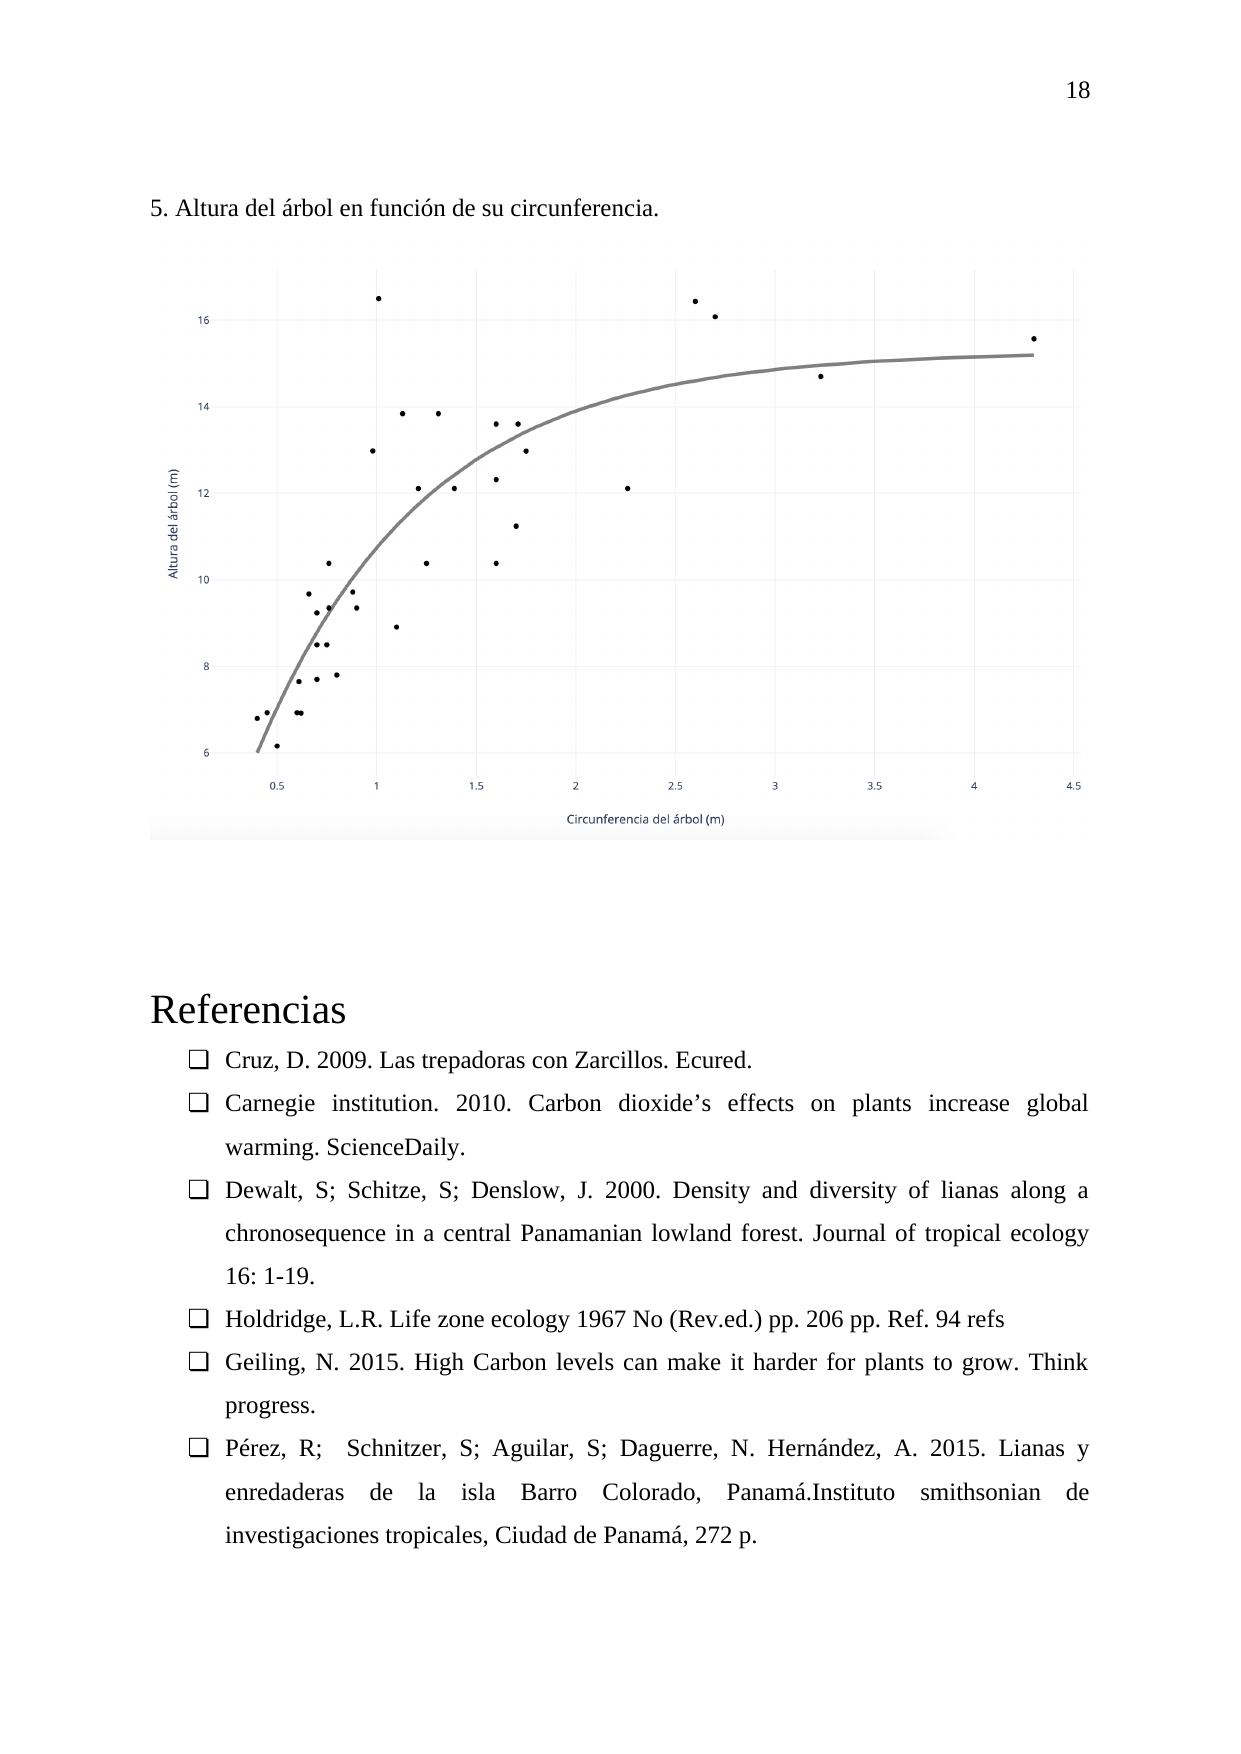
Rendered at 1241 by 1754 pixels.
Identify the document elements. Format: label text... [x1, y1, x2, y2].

text 5. Altura del árbol en función de su circunferencia. [150, 193, 1090, 222]
list Pérez, R; Schnitzer, S; Aguilar, S; Daguerre, N. Hernández, A. 2015. Lianas y enredaderas de la isla Barro Colorado, Panamá.Instituto smithsonian de investigaciones tropicales, Ciudad de Panamá, 272 p. [187, 1433, 1090, 1548]
list Dewalt, S; Schitze, S; Denslow, J. 2000. Density and diversity of lianas along a chronosequence in a central Panamanian lowland forest. Journal of tropical ecology 16: 1-19. [187, 1175, 1090, 1290]
list Carnegie institution. 2010. Carbon dioxide’s effects on plants increase global warming. ScienceDaily. [187, 1088, 1090, 1160]
picture [150, 236, 1091, 840]
list Cruz, D. 2009. Las trepadoras con Zarcillos. Ecured. [187, 1045, 1090, 1074]
list Geiling, N. 2015. High Carbon levels can make it harder for plants to grow. Think progress. [187, 1347, 1090, 1419]
subtitle Referencias [150, 985, 1090, 1033]
list Holdridge, L.R. Life zone ecology 1967 No (Rev.ed.) pp. 206 pp. Ref. 94 refs [187, 1304, 1090, 1333]
